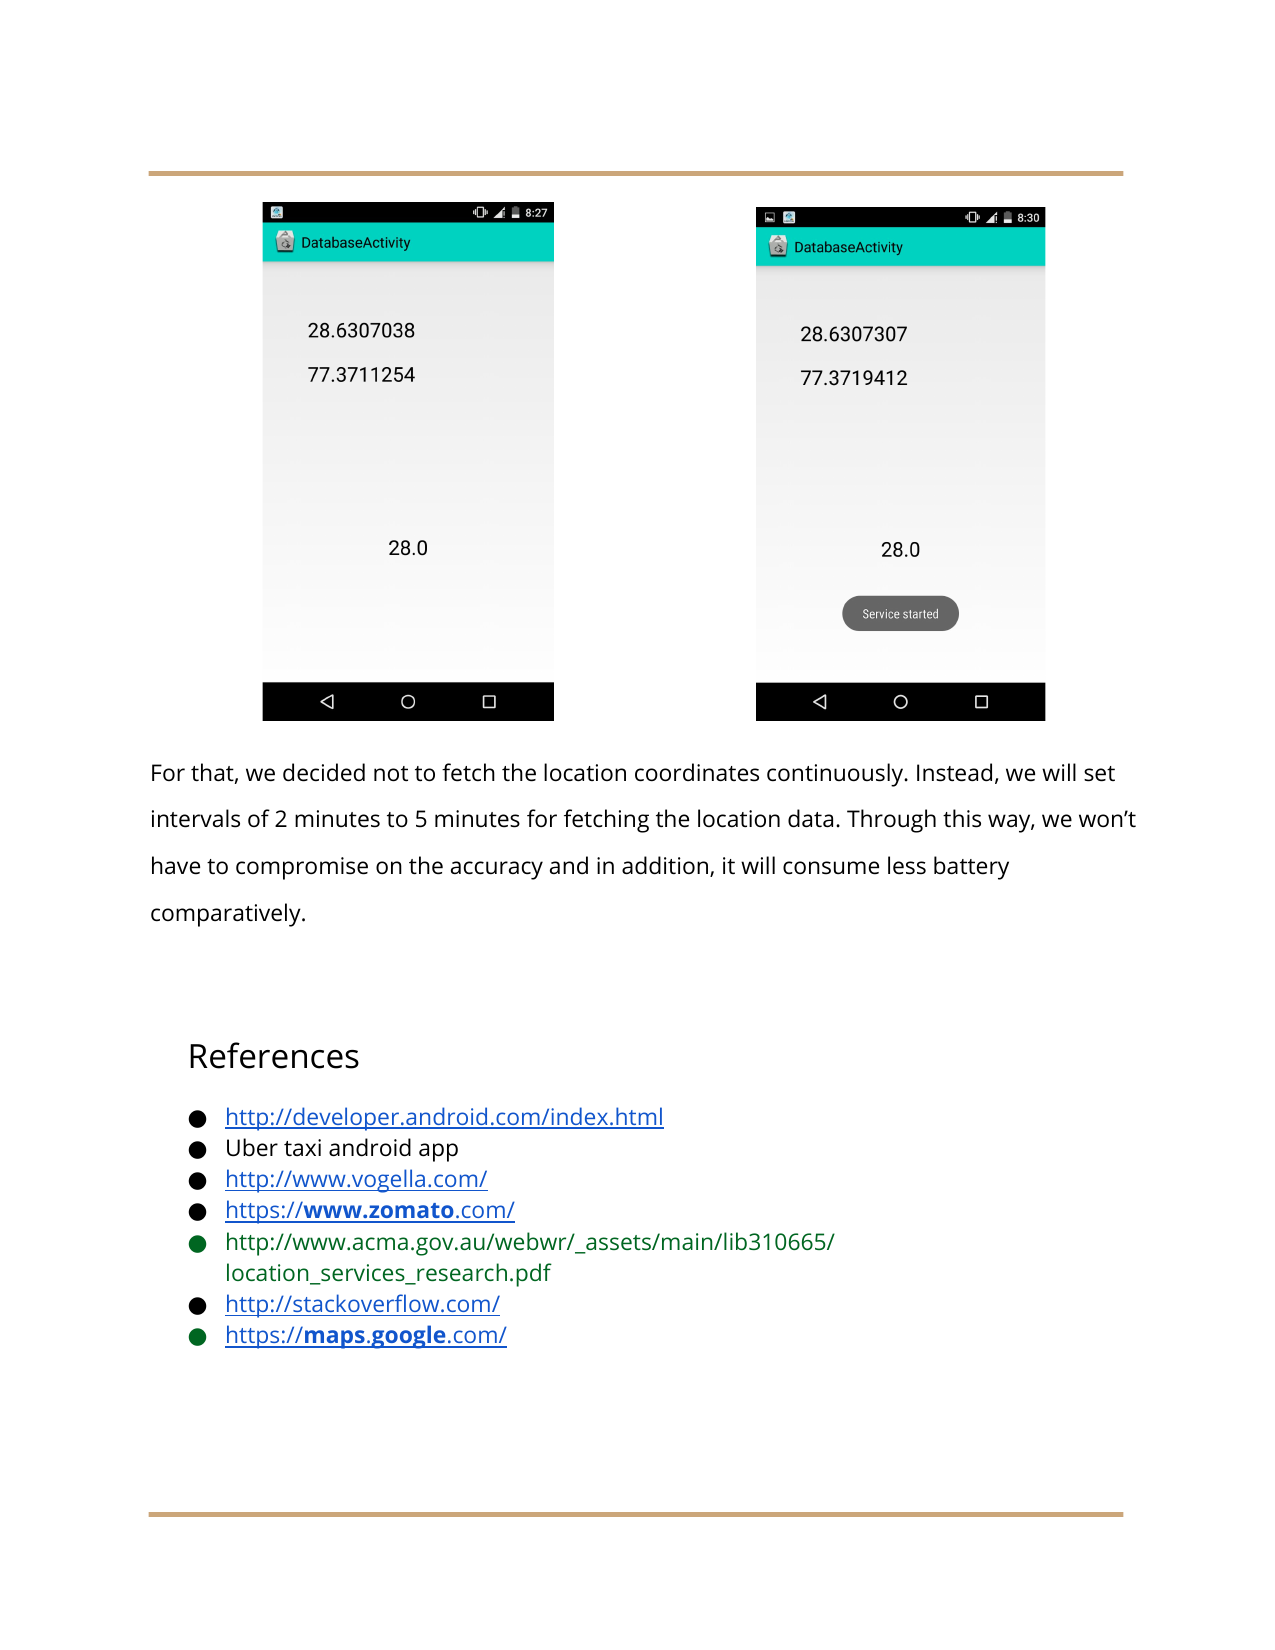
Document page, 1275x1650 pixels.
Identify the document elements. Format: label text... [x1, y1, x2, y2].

list http://www.vogella.com/ [187, 1163, 1153, 1194]
picture [148, 171, 1124, 176]
list http://stackoverflow.com/ [187, 1288, 1153, 1319]
picture [756, 207, 1046, 721]
picture [262, 202, 554, 721]
text For that, we decided not to fetch the location coordinates continuously. Instead, we will set intervals of 2 minutes to 5 minutes for fetching the location data. Through this way, we won’t have to compromise on the accuracy and in addition, it will consume less battery comparatively. [150, 757, 1153, 928]
text References [187, 1033, 1153, 1078]
picture [148, 1512, 1124, 1517]
list Uber taxi android app [187, 1132, 1153, 1163]
list http://developer.android.com/index.html [187, 1101, 1153, 1132]
list https://www.zomato.com/ [187, 1194, 1153, 1226]
list http://www.acma.gov.au/webwr/_assets/main/lib310665/location_services_research.pdf [551, 1226, 1153, 1288]
list https://maps.google.com/ [187, 1319, 1153, 1351]
